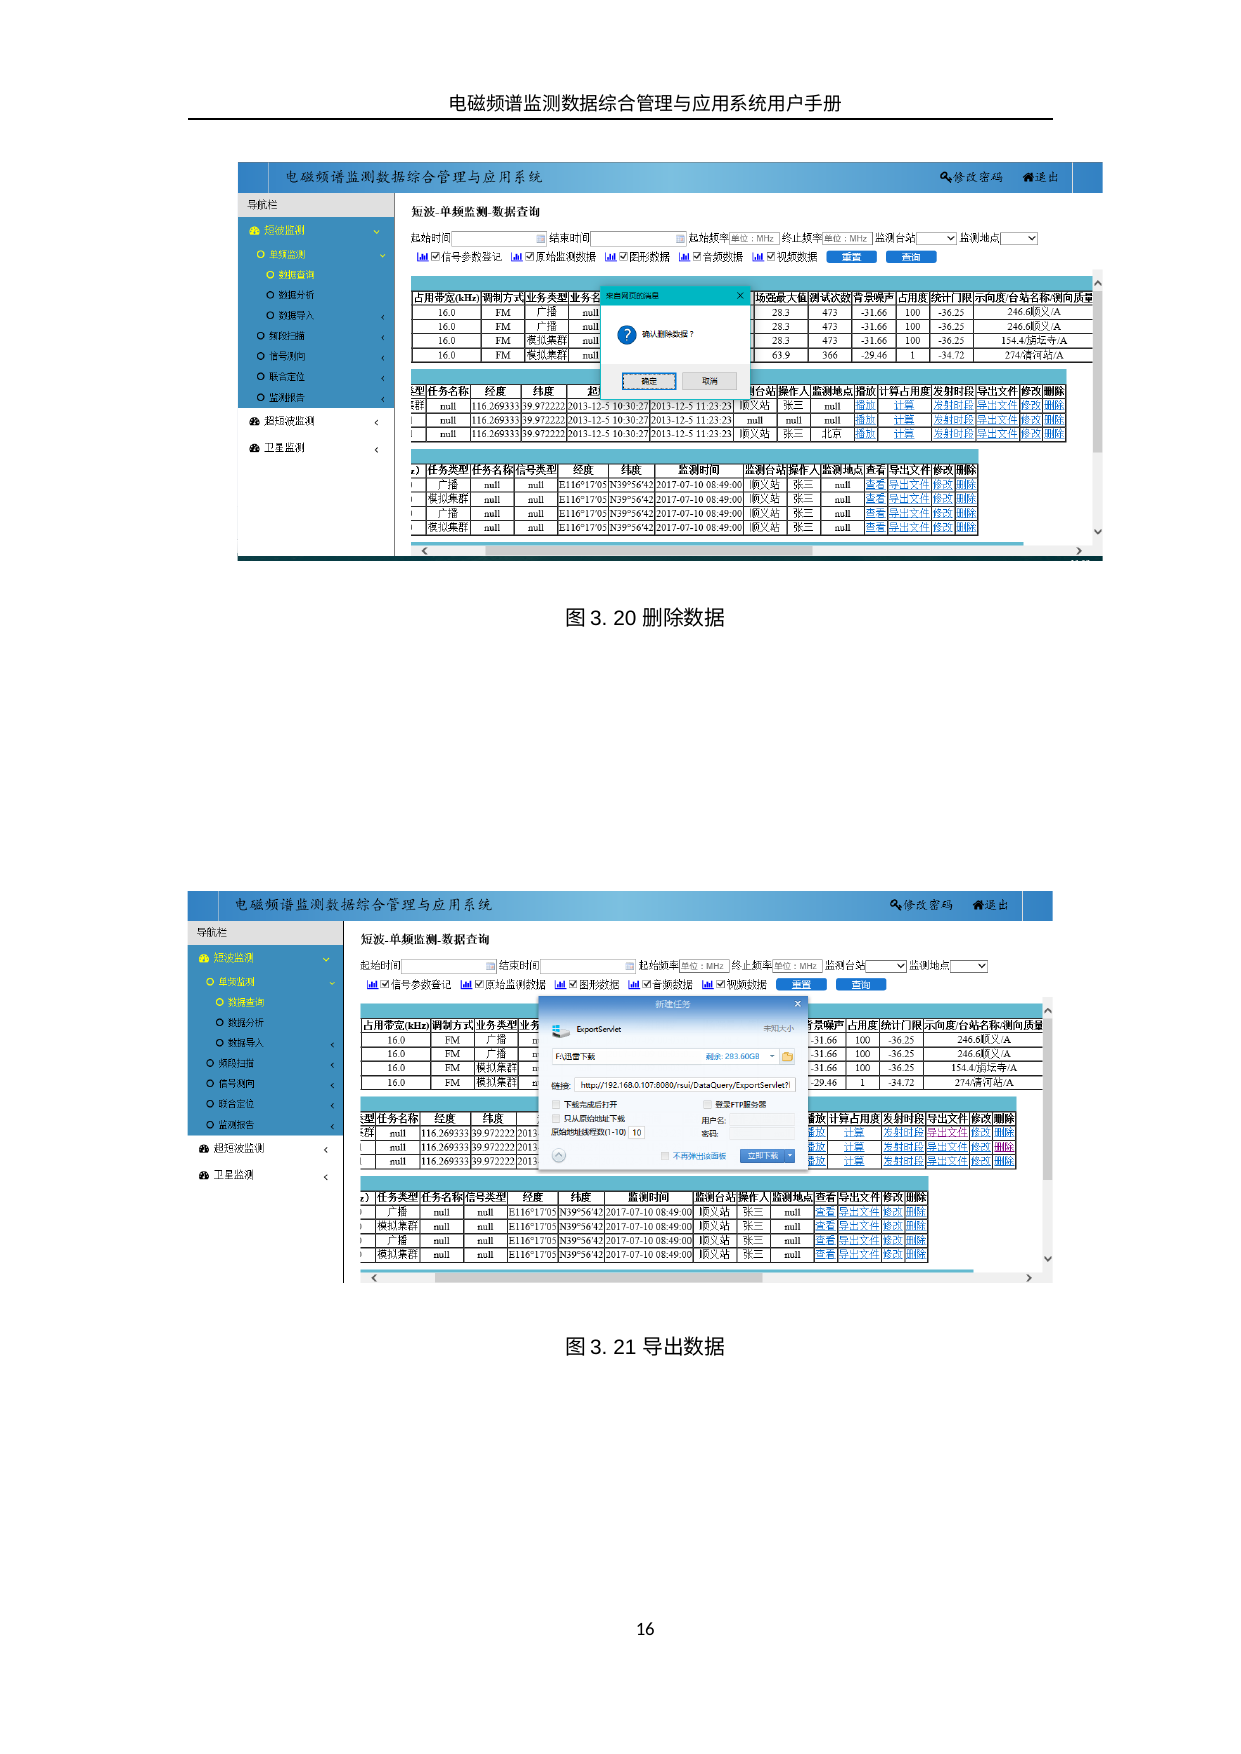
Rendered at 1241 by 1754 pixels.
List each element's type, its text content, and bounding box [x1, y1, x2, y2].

text 图3. 21 导出数据 [187, 1329, 1053, 1361]
picture [187, 891, 1053, 1283]
text 图3. 20 删除数据 [187, 600, 1053, 632]
picture [237, 162, 1103, 561]
